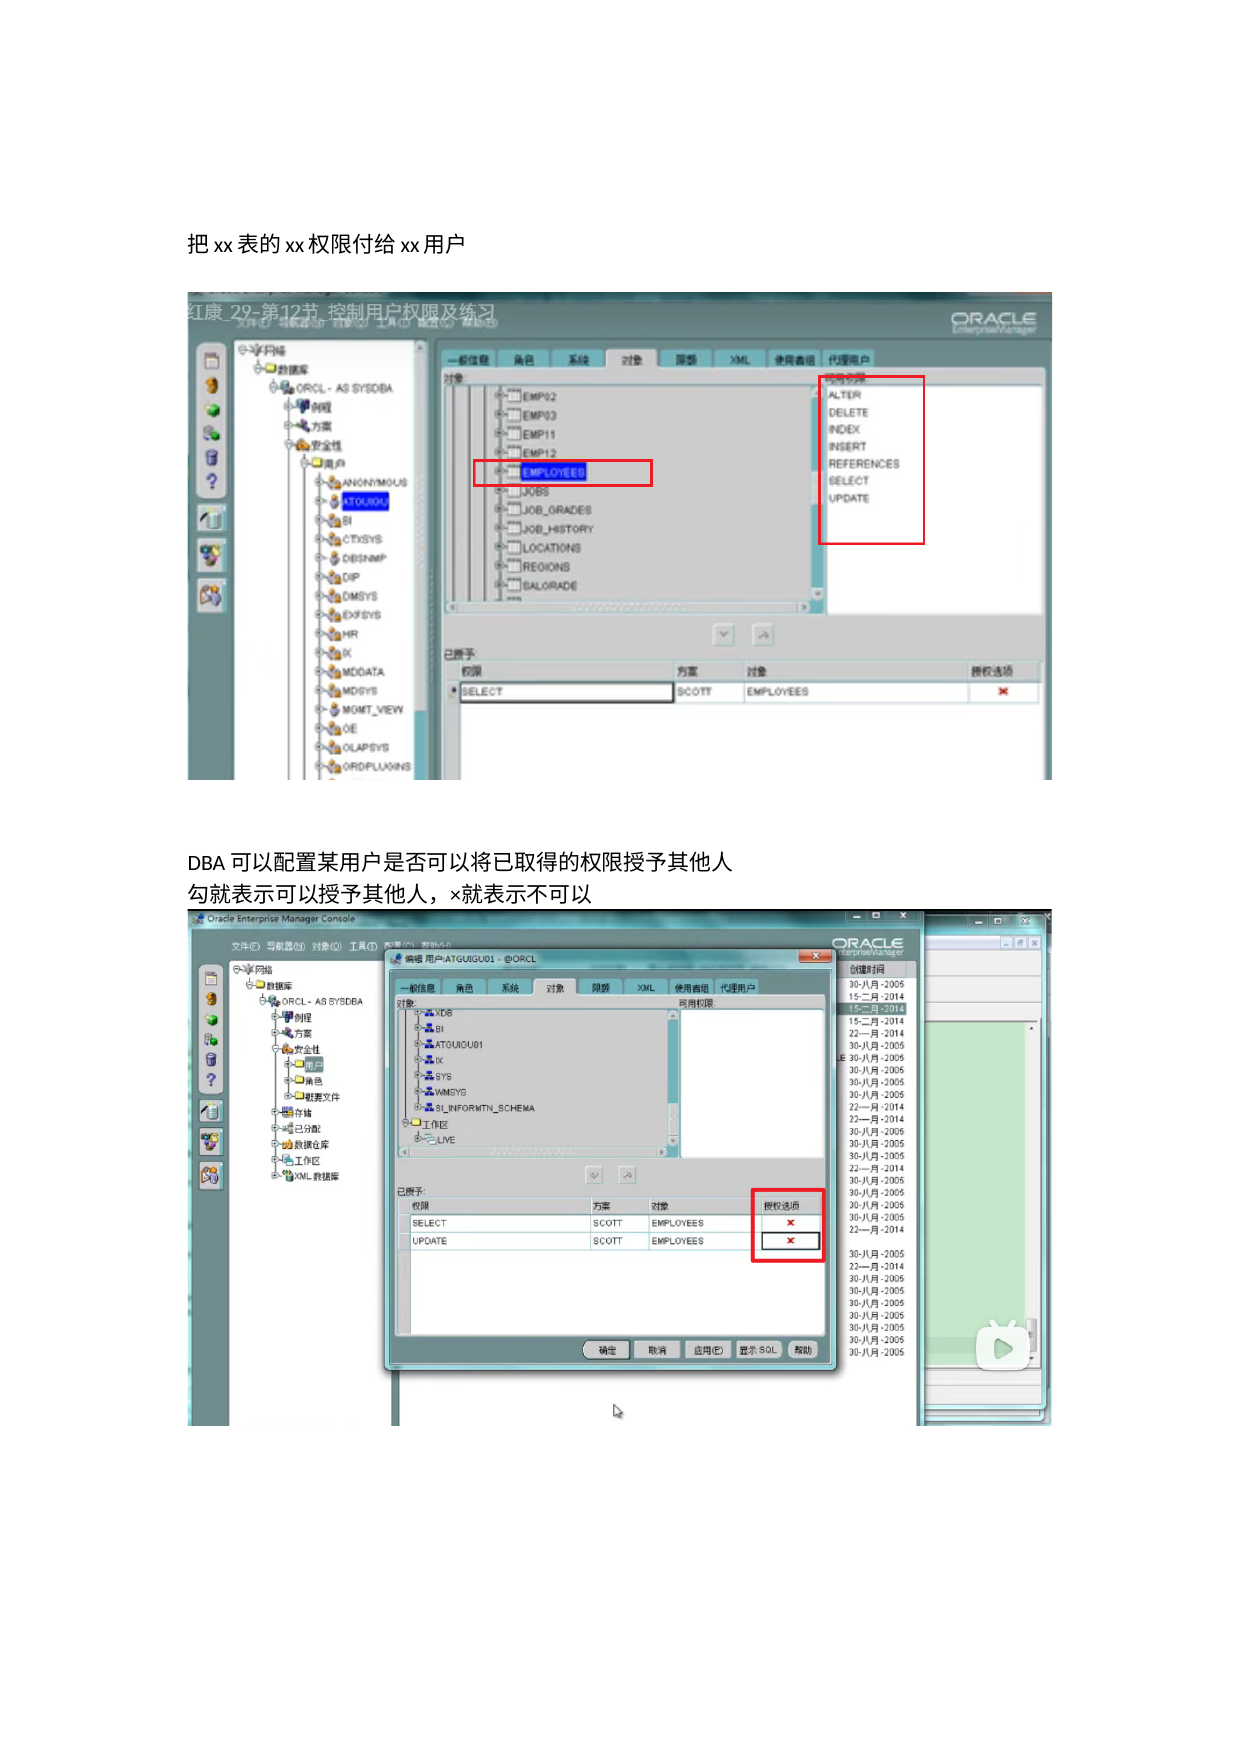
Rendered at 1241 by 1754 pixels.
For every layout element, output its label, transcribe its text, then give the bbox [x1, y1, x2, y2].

picture [187, 292, 1053, 780]
text 勾就表示可以授予其他人，×就表示不可以 [187, 877, 1053, 909]
text DBA可以配置某用户是否可以将已取得的权限授予其他人 [187, 844, 1053, 877]
text 把xx表的xx权限付给xx用户 [187, 227, 1053, 259]
picture [187, 909, 1052, 1426]
